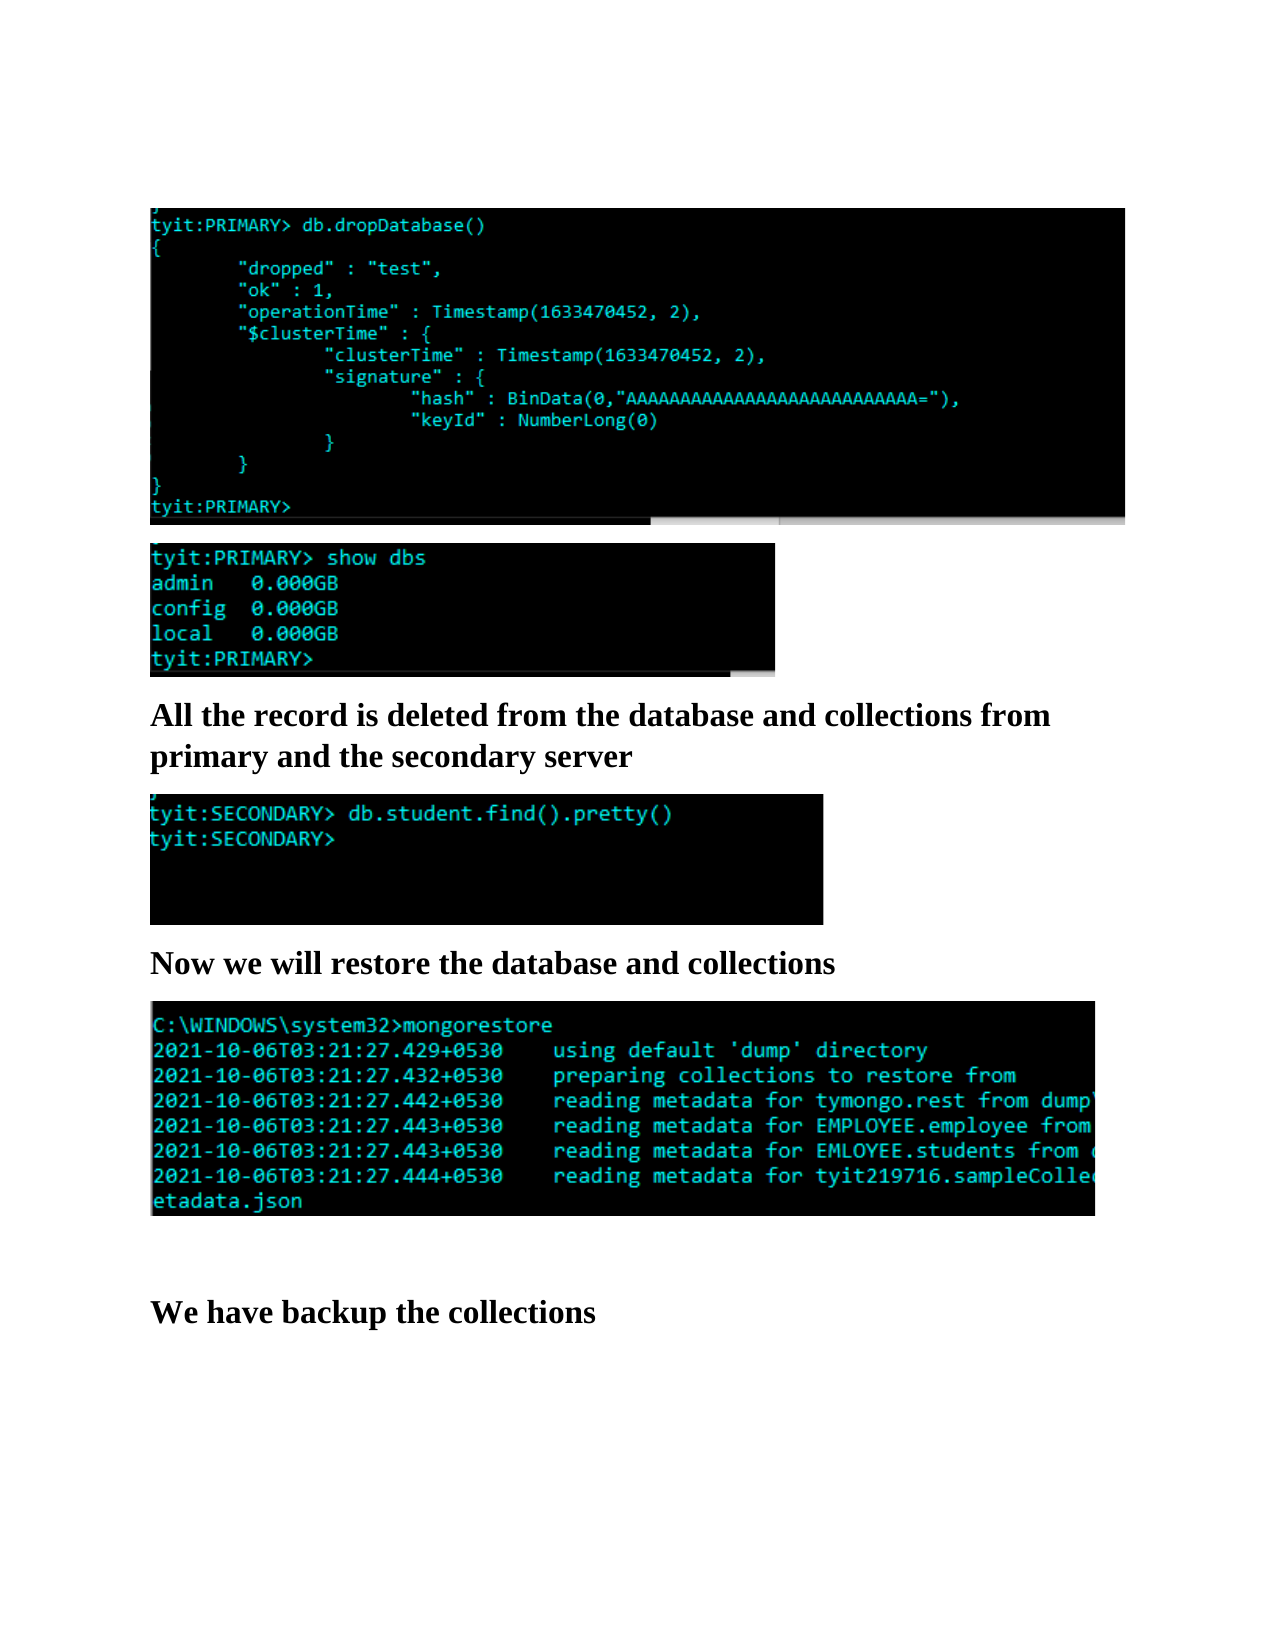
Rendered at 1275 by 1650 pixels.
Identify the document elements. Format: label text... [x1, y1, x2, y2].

picture [150, 1001, 1096, 1216]
text Now we will restore the database and collections [150, 943, 1125, 982]
picture [150, 794, 824, 925]
picture [150, 208, 1125, 525]
text All the record is deleted from the database and collections from primary and the secondary server [150, 695, 1125, 775]
text We have backup the collections [150, 1292, 1125, 1331]
picture [150, 543, 775, 677]
